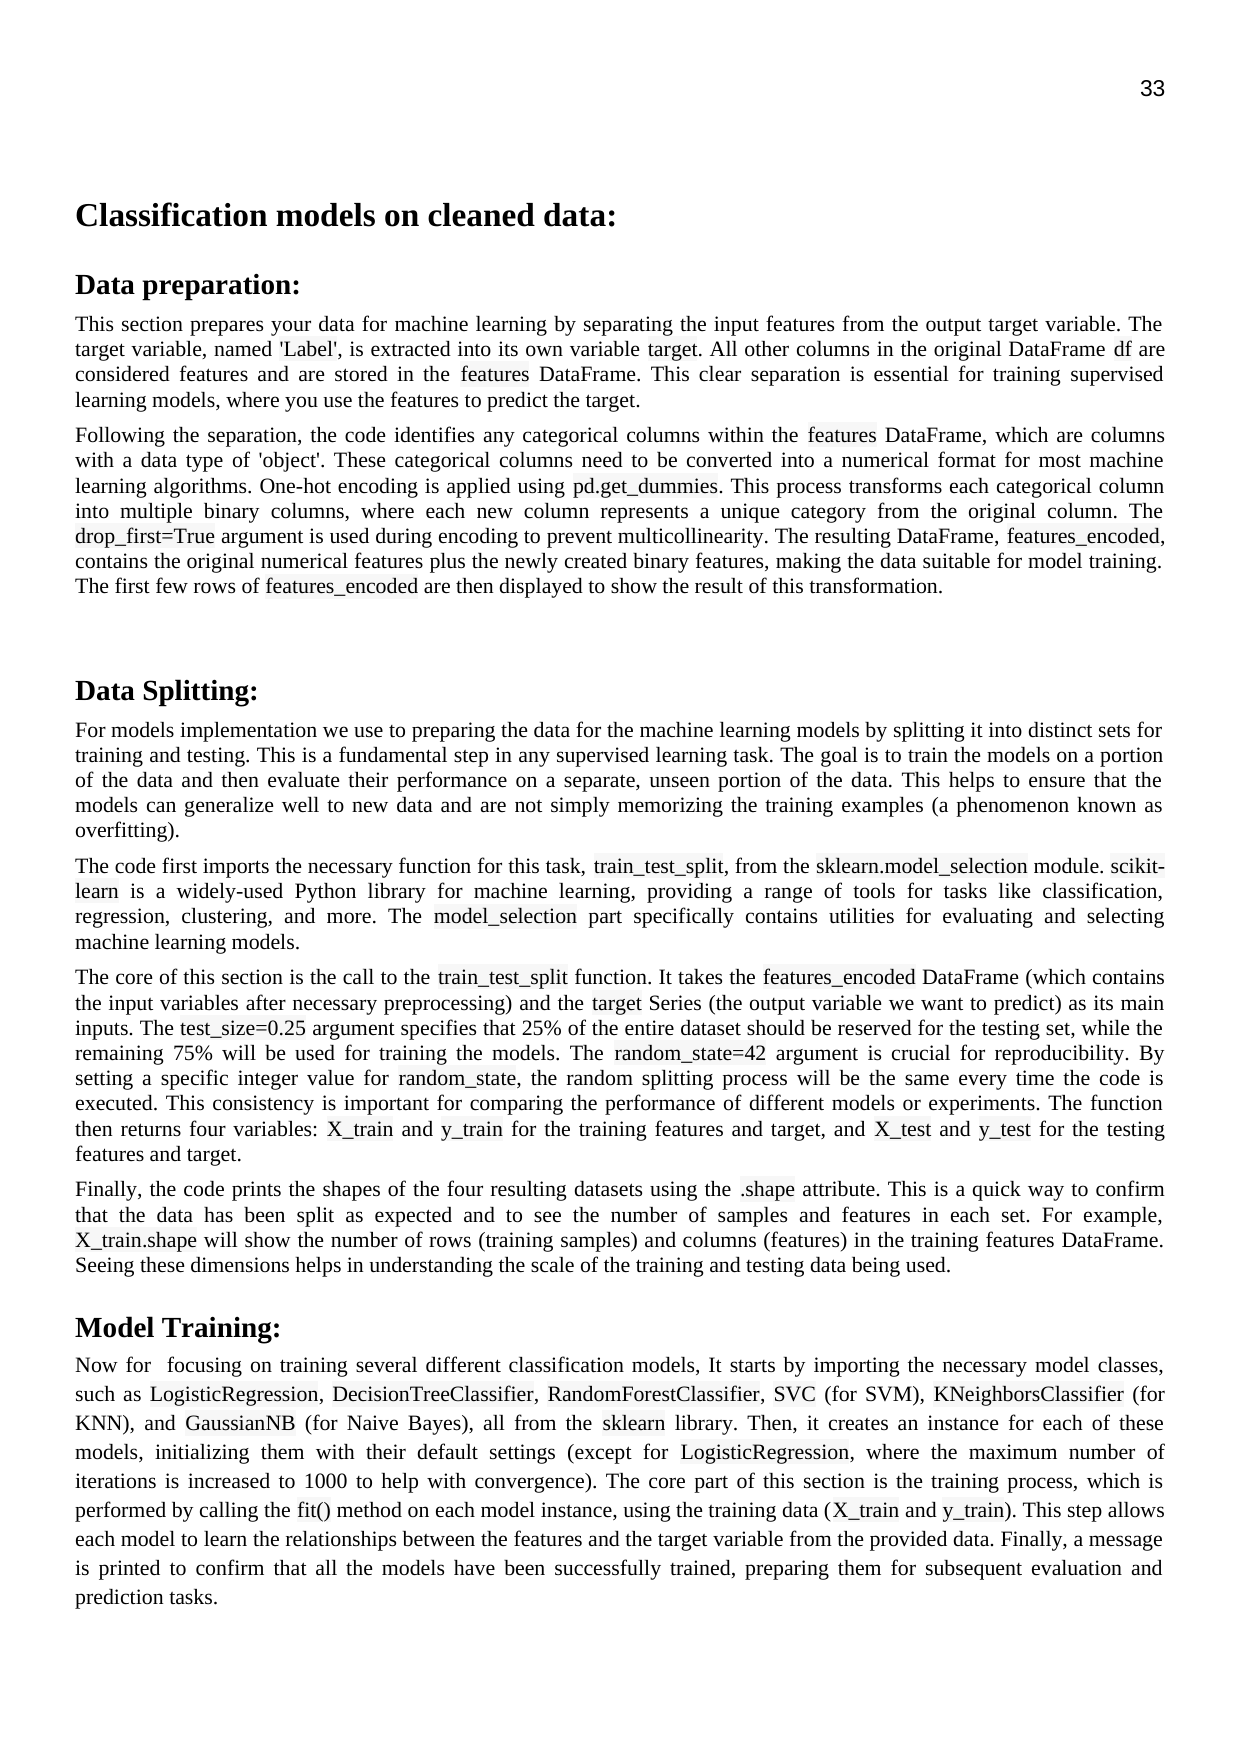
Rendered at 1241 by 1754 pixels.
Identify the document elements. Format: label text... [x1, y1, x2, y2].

text Finally, the code prints the shapes of the four resulting datasets using the .shape attribute. This is a quick way to confirm that the data has been split as expected and to see the number of samples and features in each set. For example, X_train.shape will show the number of rows (training samples) and columns (features) in the training features DataFrame. Seeing these dimensions helps in understanding the scale of the training and testing data being used. [75, 1176, 1165, 1277]
subtitle Data preparation: [75, 267, 1165, 301]
text The core of this section is the call to the train_test_split function. It takes the features_encoded DataFrame (which contains the input variables after necessary preprocessing) and the target Series (the output variable we want to predict) as its main inputs. The test_size=0.25 argument specifies that 25% of the entire dataset should be reserved for the testing set, while the remaining 75% will be used for training the models. The random_state=42 argument is crucial for reproducibility. By setting a specific integer value for random_state, the random splitting process will be the same every time the code is executed. This consistency is important for comparing the performance of different models or experiments. The function then returns four variables: X_train and y_train for the training features and target, and X_test and y_test for the testing features and target. [75, 964, 1165, 1166]
subtitle Classification models on cleaned data: [75, 195, 1165, 234]
text This section prepares your data for machine learning by separating the input features from the output target variable. The target variable, named 'Label', is extracted into its own variable target. All other columns in the original DataFrame df are considered features and are stored in the features DataFrame. This clear separation is essential for training supervised learning models, where you use the features to predict the target. [75, 311, 1165, 412]
subtitle Data Splitting: [75, 673, 1165, 706]
text Following the separation, the code identifies any categorical columns within the features DataFrame, which are columns with a data type of 'object'. These categorical columns need to be converted into a numerical format for most machine learning algorithms. One-hot encoding is applied using pd.get_dummies. This process transforms each categorical column into multiple binary columns, where each new column represents a unique category from the original column. The drop_first=True argument is used during encoding to prevent multicollinearity. The resulting DataFrame, features_encoded, contains the original numerical features plus the newly created binary features, making the data suitable for model training. The first few rows of features_encoded are then displayed to show the result of this transformation. [75, 422, 1165, 599]
subtitle Model Training: [75, 1311, 1165, 1344]
text The code first imports the necessary function for this task, train_test_split, from the sklearn.model_selection module. scikit-learn is a widely-used Python library for machine learning, providing a range of tools for tasks like classification, regression, clustering, and more. The model_selection part specifically contains utilities for evaluating and selecting machine learning models. [75, 853, 1165, 954]
text For models implementation we use to preparing the data for the machine learning models by splitting it into distinct sets for training and testing. This is a fundamental step in any supervised learning task. The goal is to train the models on a portion of the data and then evaluate their performance on a separate, unseen portion of the data. This helps to ensure that the models can generalize well to new data and are not simply memorizing the training examples (a phenomenon known as overfitting). [75, 717, 1165, 843]
